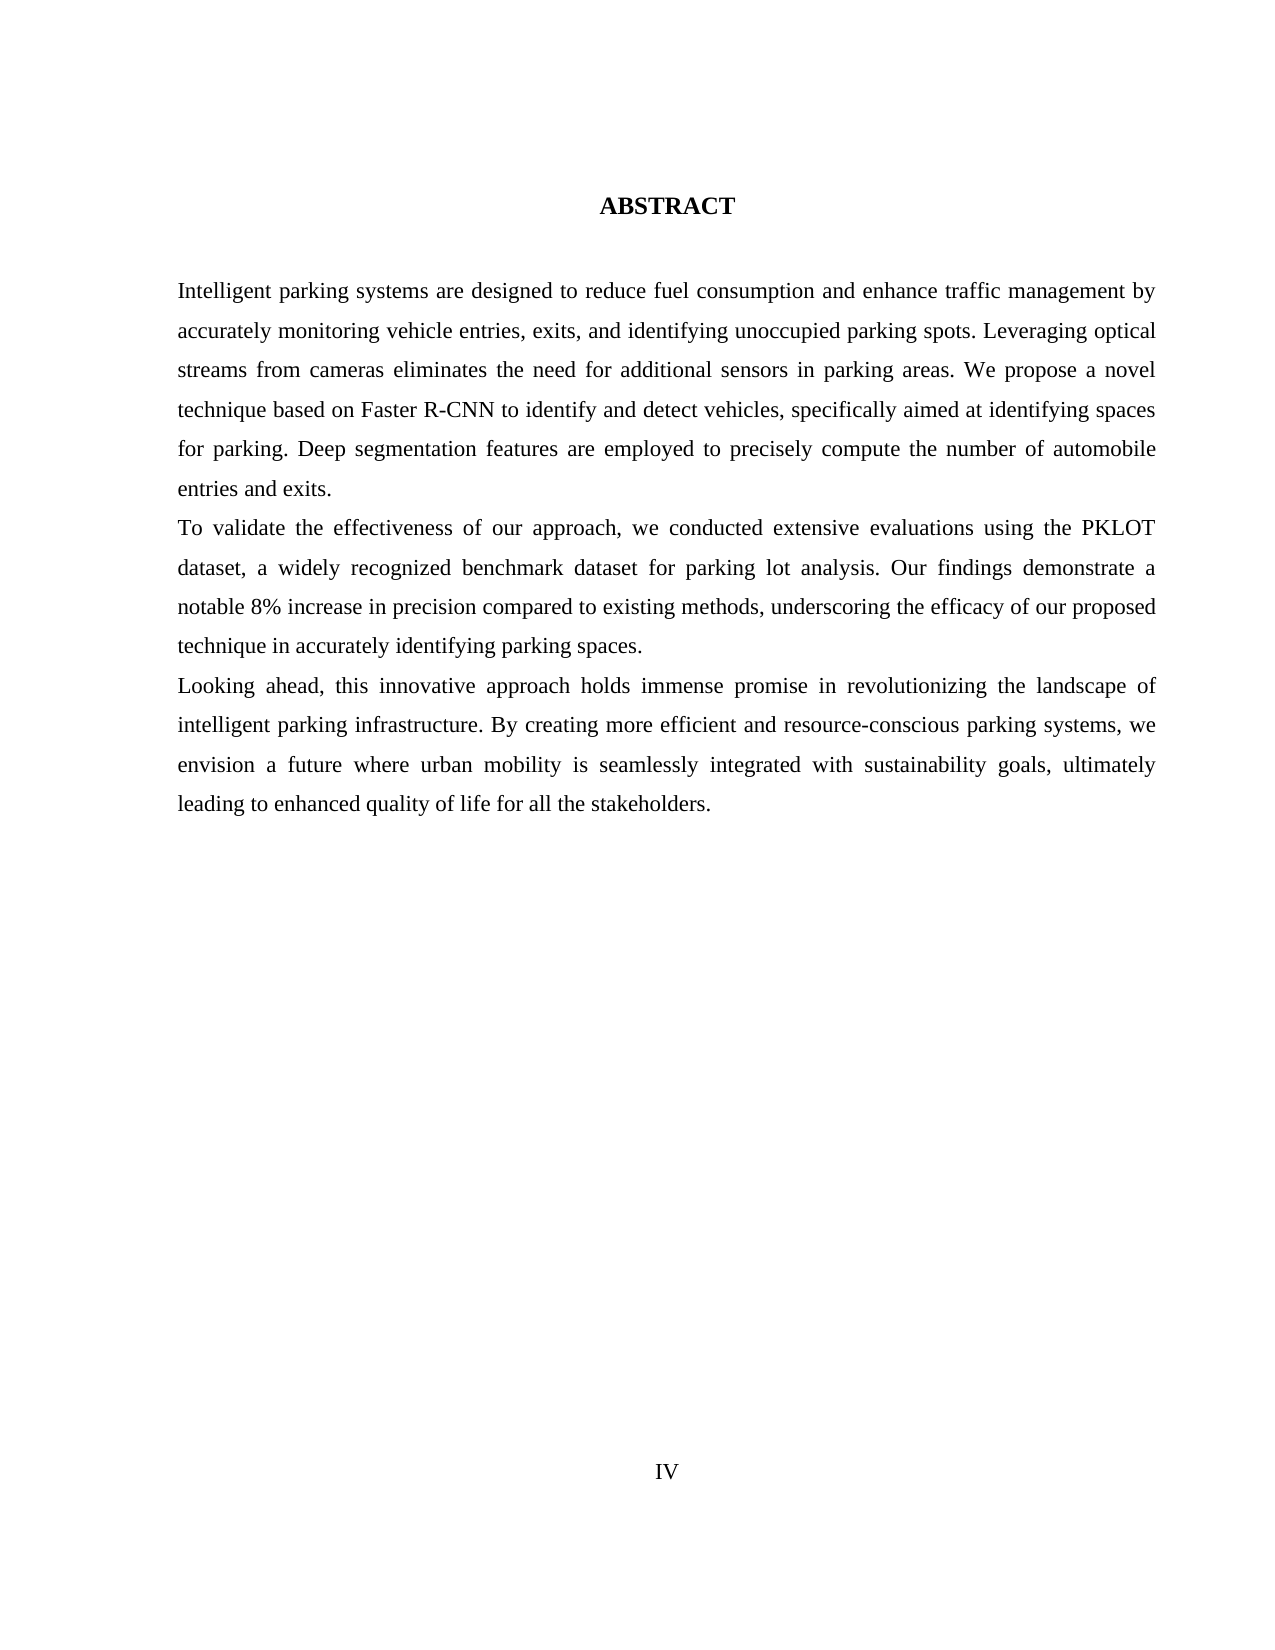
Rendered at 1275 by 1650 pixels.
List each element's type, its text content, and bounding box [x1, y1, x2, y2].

subtitle ABSTRACT [194, 191, 1140, 219]
text Looking ahead, this innovative approach holds immense promise in revolutionizing the landscape of intelligent parking infrastructure. By creating more efficient and resource-conscious parking systems, we envision a future where urban mobility is seamlessly integrated with sustainability goals, ultimately leading to enhanced quality of life for all the stakeholders. [177, 672, 1158, 817]
text To validate the effectiveness of our approach, we conducted extensive evaluations using the PKLOT dataset, a widely recognized benchmark dataset for parking lot analysis. Our findings demonstrate a notable 8% increase in precision compared to existing methods, underscoring the efficacy of our proposed technique in accurately identifying parking spaces. [177, 514, 1158, 659]
text Intelligent parking systems are designed to reduce fuel consumption and enhance traffic management by accurately monitoring vehicle entries, exits, and identifying unoccupied parking spots. Leveraging optical streams from cameras eliminates the need for additional sensors in parking areas. We propose a novel technique based on Faster R-CNN to identify and detect vehicles, specifically aimed at identifying spaces for parking. Deep segmentation features are employed to precisely compute the number of automobile entries and exits. [177, 277, 1158, 501]
